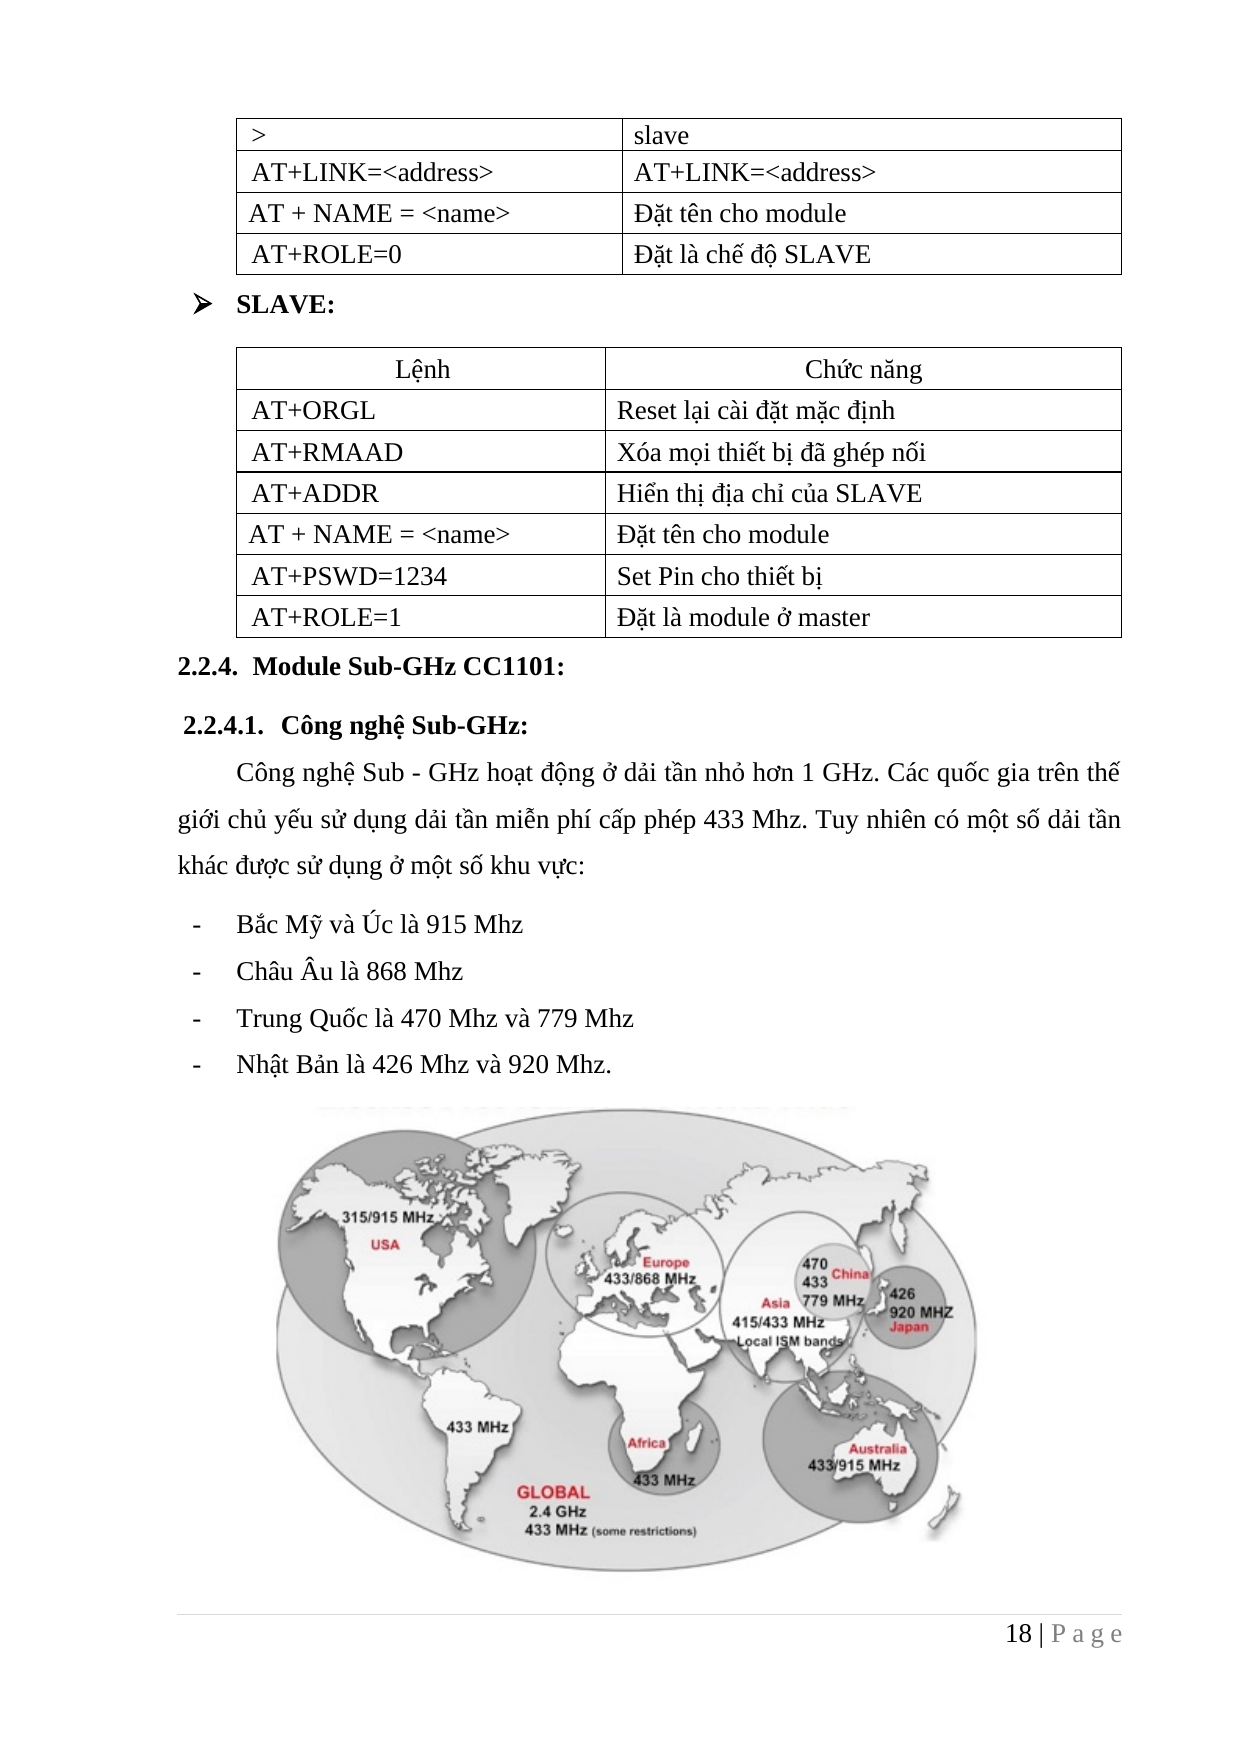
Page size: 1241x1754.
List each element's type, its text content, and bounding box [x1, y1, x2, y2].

table_cell AT+ORGL [237, 390, 605, 430]
table_cell Đặt là module ở master [606, 596, 1121, 637]
list Module Sub-GHz CC1101: [177, 650, 1122, 681]
table_cell AT+ROLE=1 [237, 596, 605, 637]
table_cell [237, 119, 622, 150]
table_cell AT + NAME = <name> [237, 193, 622, 233]
table_cell Đặt là chế độ SLAVE [623, 234, 1121, 274]
table_cell AT+ROLE=0 [237, 234, 622, 274]
list Châu Âu là 868 Mhz [192, 955, 1122, 986]
picture [236, 1107, 1018, 1586]
list Bắc Mỹ và Úc là 915 Mhz [192, 909, 1122, 940]
table_cell Xóa mọi thiết bị đã ghép nối [606, 431, 1121, 471]
table_cell Đặt tên cho module [623, 193, 1121, 233]
table_cell AT+PSWD=1234 [237, 555, 605, 595]
table_cell Set Pin cho thiết bị [606, 555, 1121, 595]
table_cell Hiển thị địa chỉ của SLAVE [606, 473, 1121, 513]
subtitle Công nghệ Sub-GHz: [183, 709, 1122, 741]
text Công nghệ Sub - GHz hoạt động ở dải tần nhỏ hơn 1 GHz. Các quốc gia trên thế giới chủ yếu sử dụng dải tần miễn phí cấp phép 433 Mhz. Tuy nhiên có một số dải tần khác được sử dụng ở một số khu vực: [177, 756, 1122, 881]
list SLAVE: [192, 288, 1122, 319]
list Trung Quốc là 470 Mhz và 779 Mhz [192, 1002, 1122, 1033]
table_cell Đặt tên cho module [606, 514, 1121, 554]
table_cell AT+LINK=<address> [237, 151, 622, 192]
table_header Chức năng [606, 348, 1121, 389]
table_cell AT + NAME = <name> [237, 514, 605, 554]
table_cell AT+LINK=<address> [623, 151, 1121, 192]
list Nhật Bản là 426 Mhz và 920 Mhz. [192, 1049, 1122, 1080]
table_cell AT+ADDR [237, 473, 605, 513]
table_header Lệnh [237, 348, 605, 389]
table_cell Reset lại cài đặt mặc định [606, 390, 1121, 430]
table_cell AT+RMAAD [237, 431, 605, 471]
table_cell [623, 119, 1121, 150]
